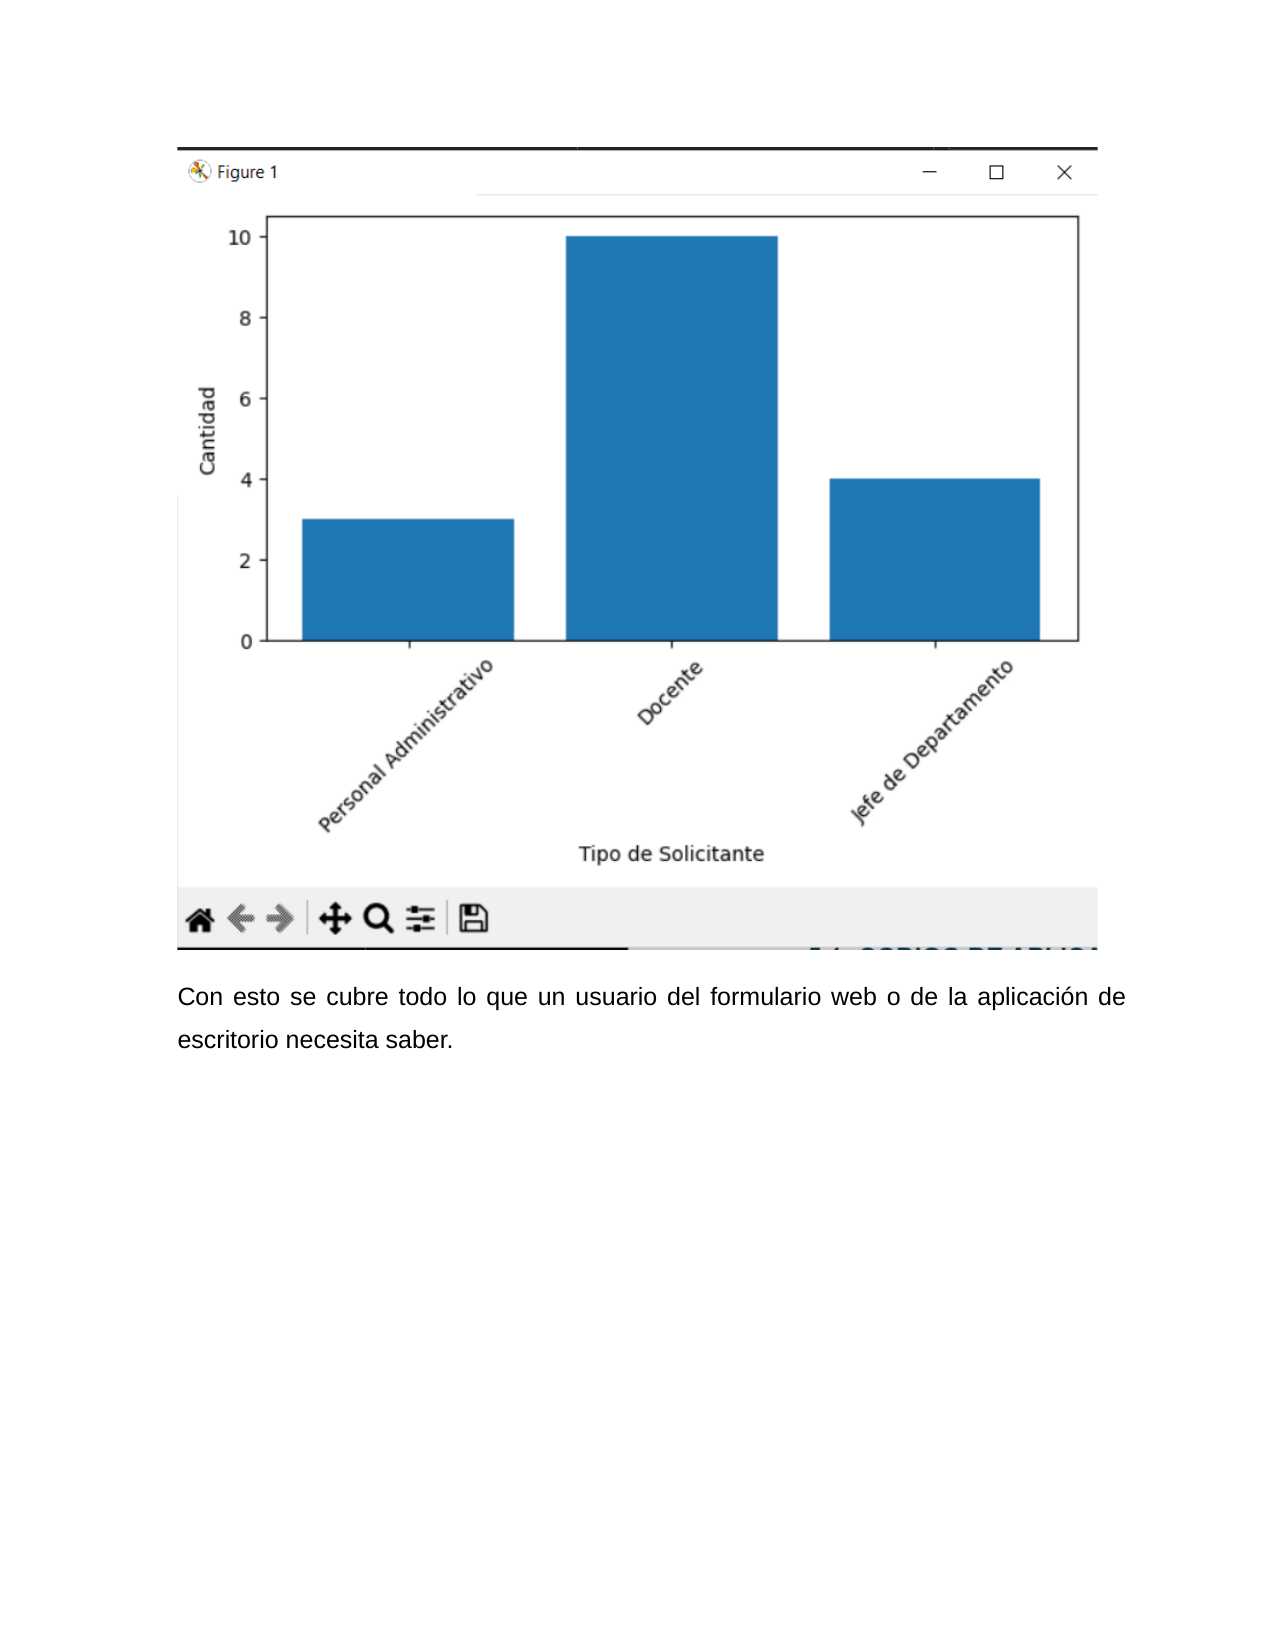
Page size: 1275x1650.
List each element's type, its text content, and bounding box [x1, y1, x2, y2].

picture [177, 147, 1098, 950]
text Con esto se cubre todo lo que un usuario del formulario web o de la aplicación de escritorio necesita saber. [177, 982, 1127, 1054]
